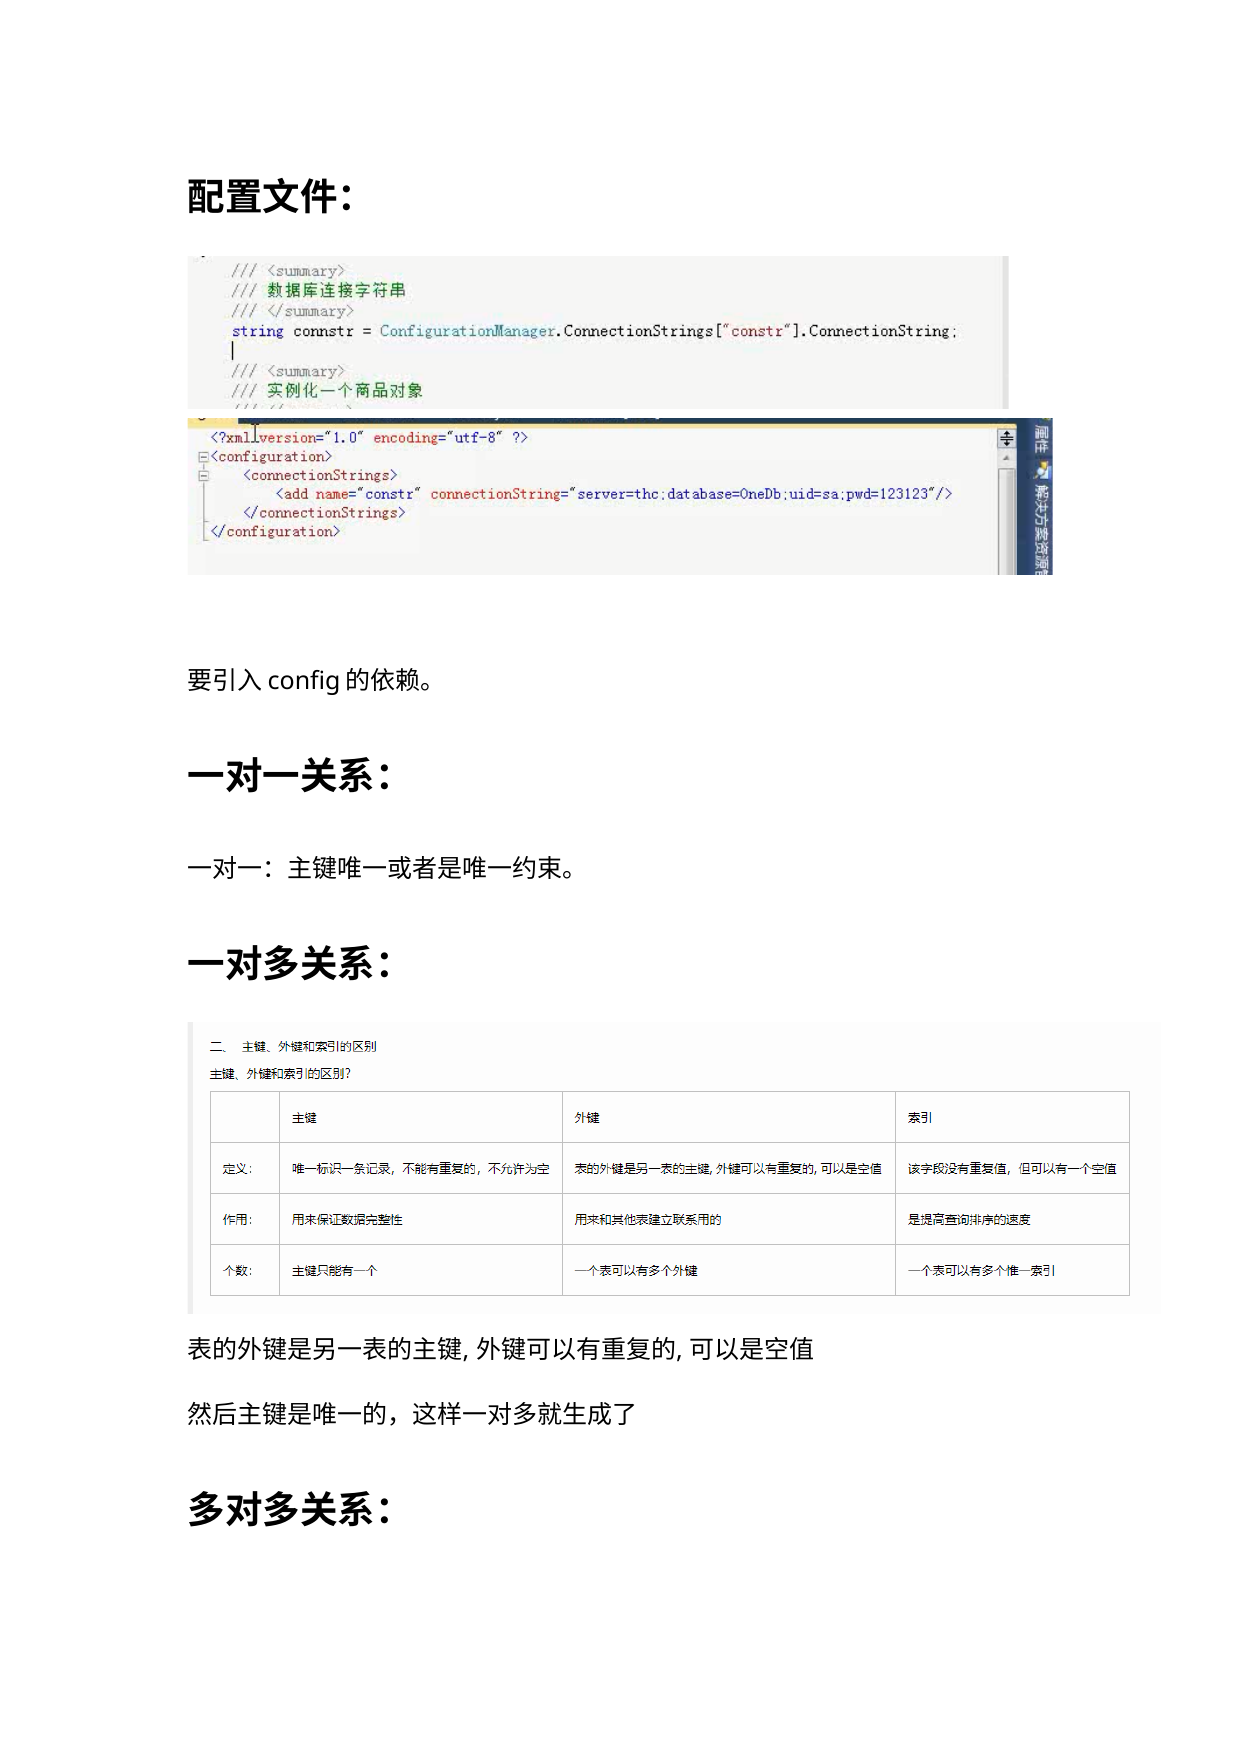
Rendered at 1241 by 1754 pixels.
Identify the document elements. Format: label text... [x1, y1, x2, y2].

subtitle 配置文件： [187, 162, 1053, 227]
picture [187, 256, 1009, 409]
subtitle 一对多关系： [187, 929, 1053, 994]
subtitle 一对一关系： [187, 740, 1053, 805]
text 一对一：主键唯一或者是唯一约束。 [187, 834, 1053, 899]
subtitle 多对多关系： [187, 1474, 1053, 1539]
picture [187, 1022, 1161, 1314]
text 要引入config的依赖。 [187, 646, 1053, 711]
picture [187, 418, 1053, 575]
text 然后主键是唯一的，这样一对多就生成了 [187, 1380, 1053, 1445]
text 表的外键是另一表的主键, 外键可以有重复的, 可以是空值 [187, 1315, 1053, 1380]
